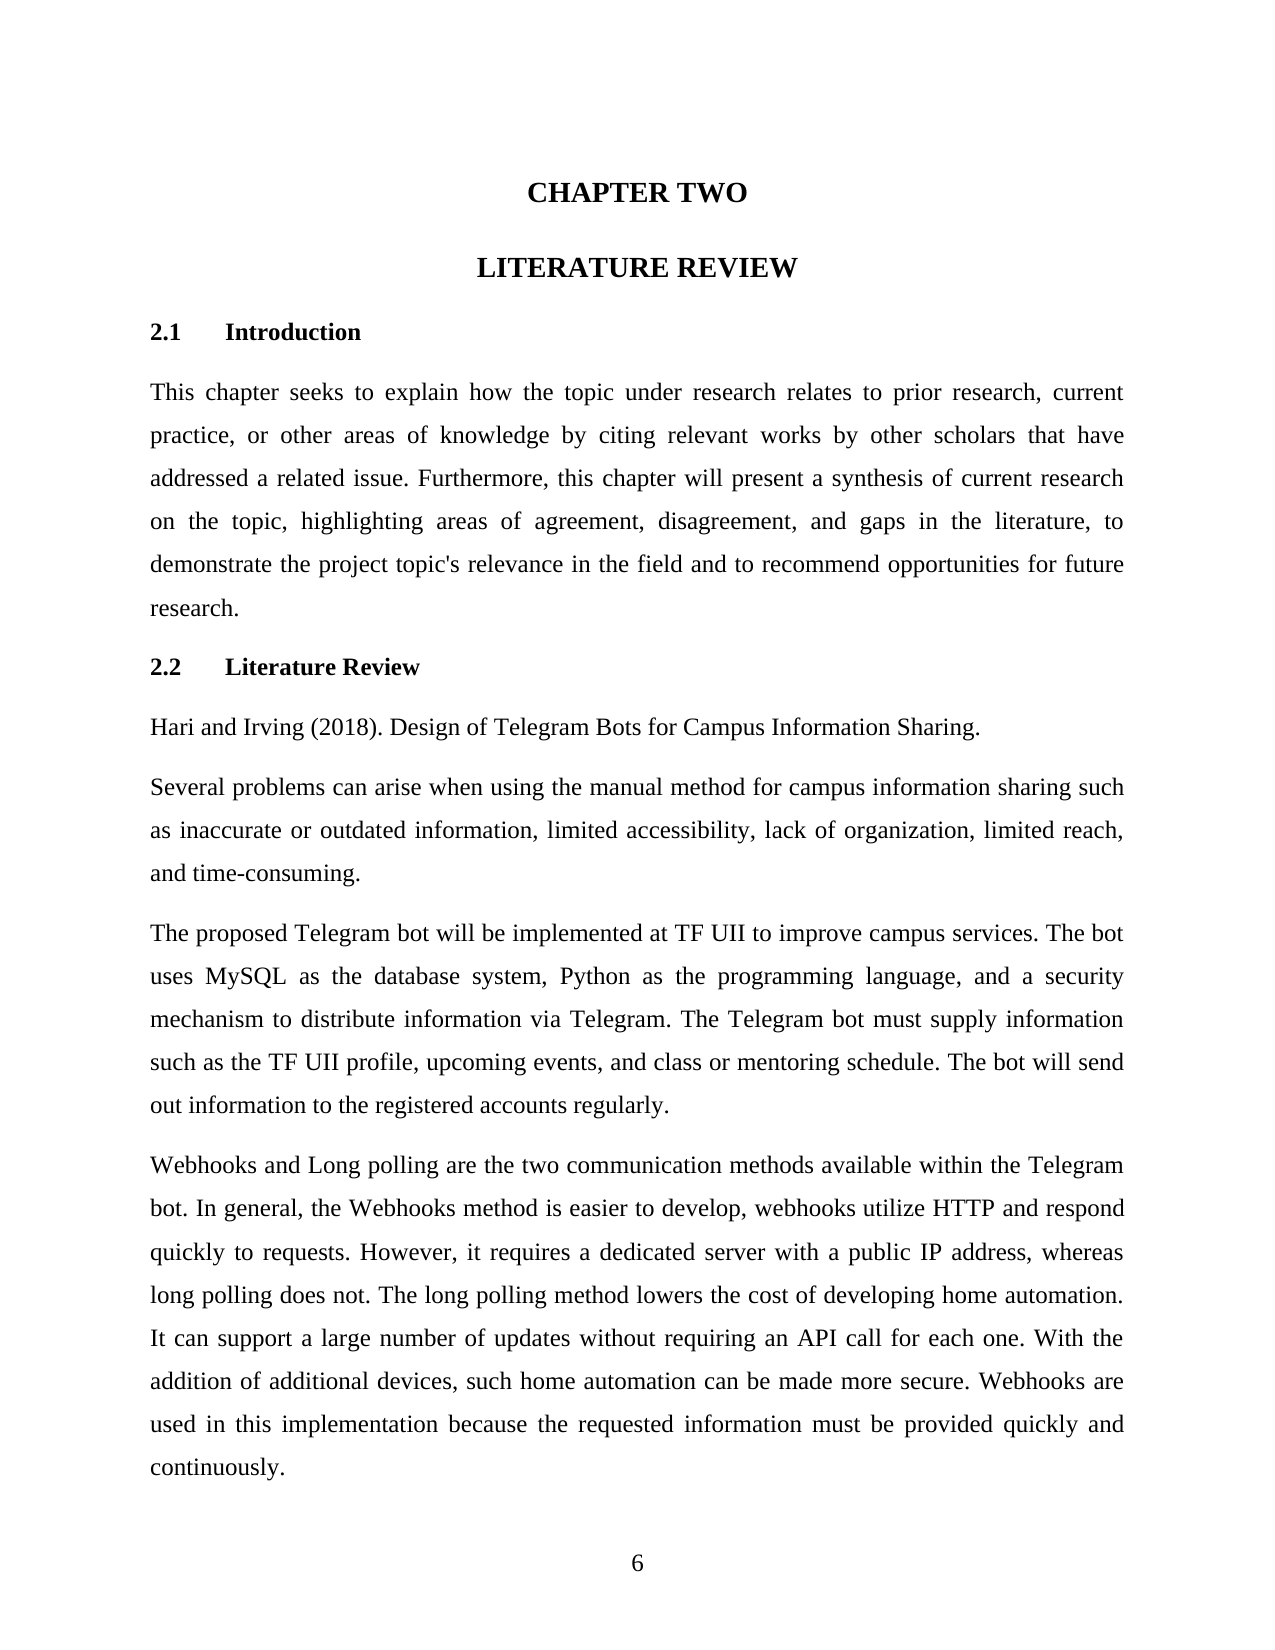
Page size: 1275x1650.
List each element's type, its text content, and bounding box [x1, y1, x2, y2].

text The proposed Telegram bot will be implemented at TF UII to improve campus services. The bot uses MySQL as the database system, Python as the programming language, and a security mechanism to distribute information via Telegram. The Telegram bot must supply information such as the TF UII profile, upcoming events, and class or mentoring schedule. The bot will send out information to the registered accounts regularly. [150, 918, 1125, 1119]
text Several problems can arise when using the manual method for campus information sharing such as inaccurate or outdated information, limited accessibility, lack of organization, limited reach, and time-consuming. [150, 772, 1125, 887]
text Webhooks and Long polling are the two communication methods available within the Telegram bot. In general, the Webhooks method is easier to develop, webhooks utilize HTTP and respond quickly to requests. However, it requires a dedicated server with a public IP address, whereas long polling does not. The long polling method lowers the cost of developing home automation. It can support a large number of updates without requiring an API call for each one. With the addition of additional devices, such home automation can be made more secure. Webhooks are used in this implementation because the requested information must be provided quickly and continuously. [150, 1150, 1125, 1481]
text 2.2 Literature Review [150, 652, 1125, 681]
text 2.1 Introduction [150, 317, 1125, 346]
text LITERATURE REVIEW [150, 250, 1125, 284]
text Hari and Irving (2018). Design of Telegram Bots for Campus Information Sharing. [150, 712, 1125, 741]
text This chapter seeks to explain how the topic under research relates to prior research, current practice, or other areas of knowledge by citing relevant works by other scholars that have addressed a related issue. Furthermore, this chapter will present a synthesis of current research on the topic, highlighting areas of agreement, disagreement, and gaps in the literature, to demonstrate the project topic's relevance in the field and to recommend opportunities for future research. [150, 377, 1125, 621]
text CHAPTER TWO [150, 175, 1125, 208]
